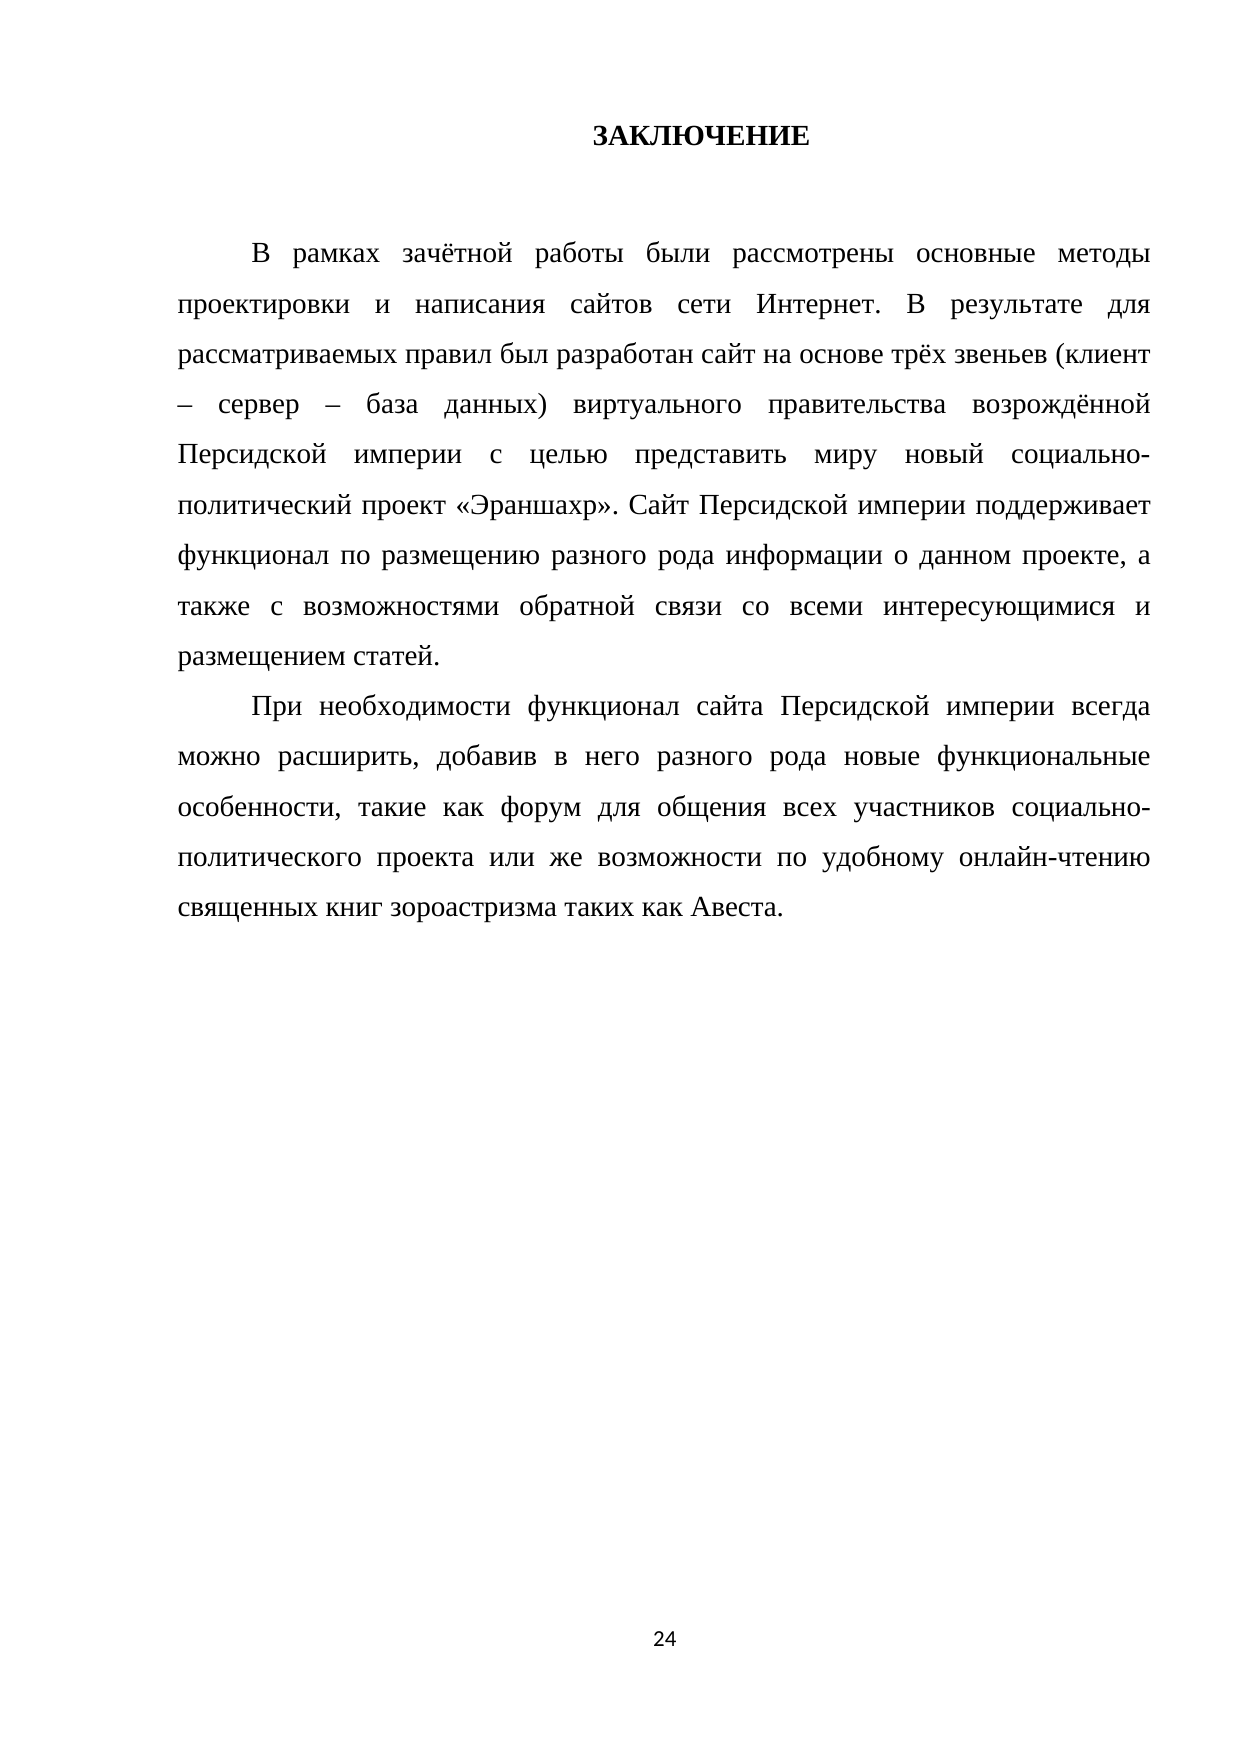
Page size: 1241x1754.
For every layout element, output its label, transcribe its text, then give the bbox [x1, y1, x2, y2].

text При необходимости функционал сайта Персидской империи всегда можно расширить, добавив в него разного рода новые функциональные особенности, такие как форум для общения всех участников социально-политического проекта или же возможности по удобному онлайн-чтению священных книг зороастризма таких как Авеста. [177, 688, 1152, 923]
text В рамках зачётной работы были рассмотрены основные методы проектировки и написания сайтов сети Интернет. В результате для рассматриваемых правил был разработан сайт на основе трёх звеньев (клиент – сервер – база данных) виртуального правительства возрождённой Персидской империи с целью представить миру новый социально-политический проект «Эраншахр». Сайт Персидской империи поддерживает функционал по размещению разного рода информации о данном проекте, а также с возможностями обратной связи со всеми интересующимися и размещением статей. [177, 235, 1152, 671]
subtitle ЗАКЛЮЧЕНИЕ [177, 118, 1152, 152]
